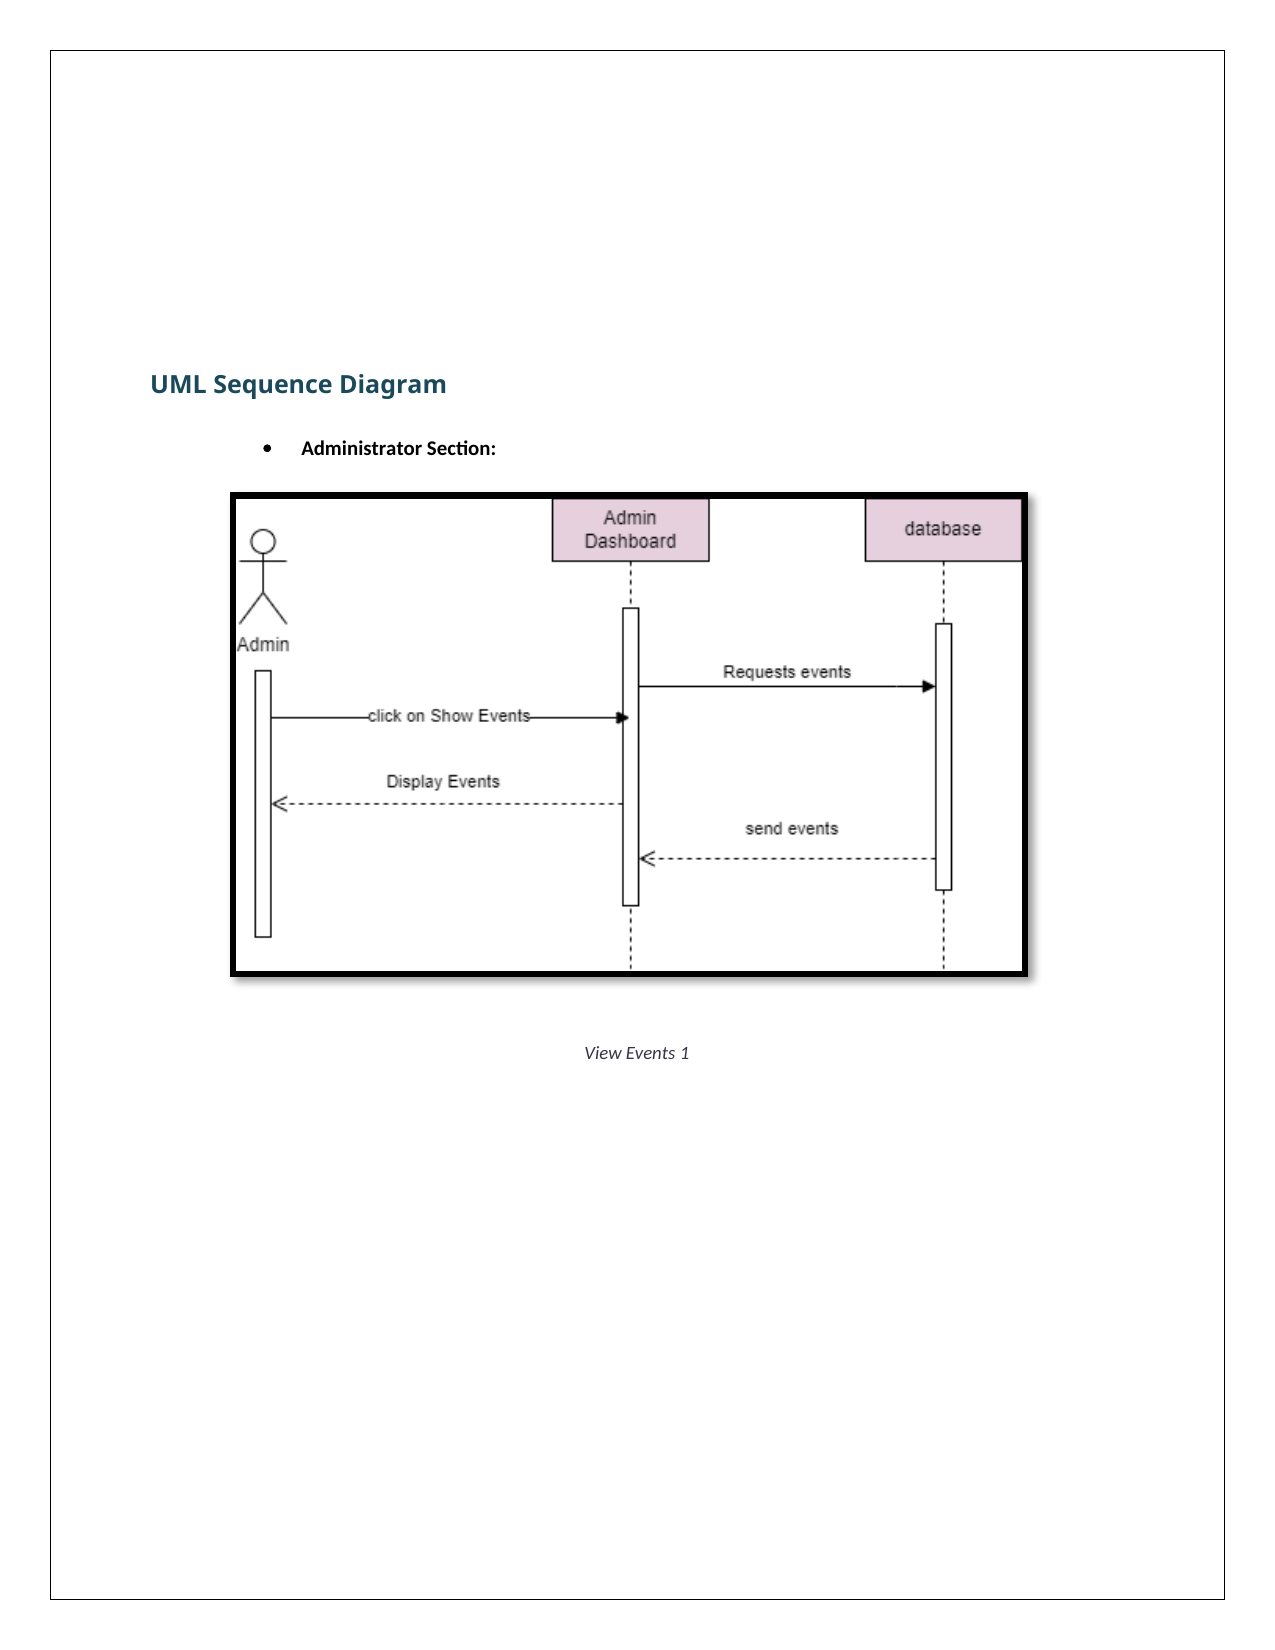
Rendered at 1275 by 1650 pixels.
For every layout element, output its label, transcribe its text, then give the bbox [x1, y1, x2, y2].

picture [236, 499, 1022, 971]
subtitle UML Sequence Diagram [150, 367, 1125, 401]
text View Events 1 [150, 1041, 1125, 1064]
list Administrator Section: [263, 435, 1081, 461]
